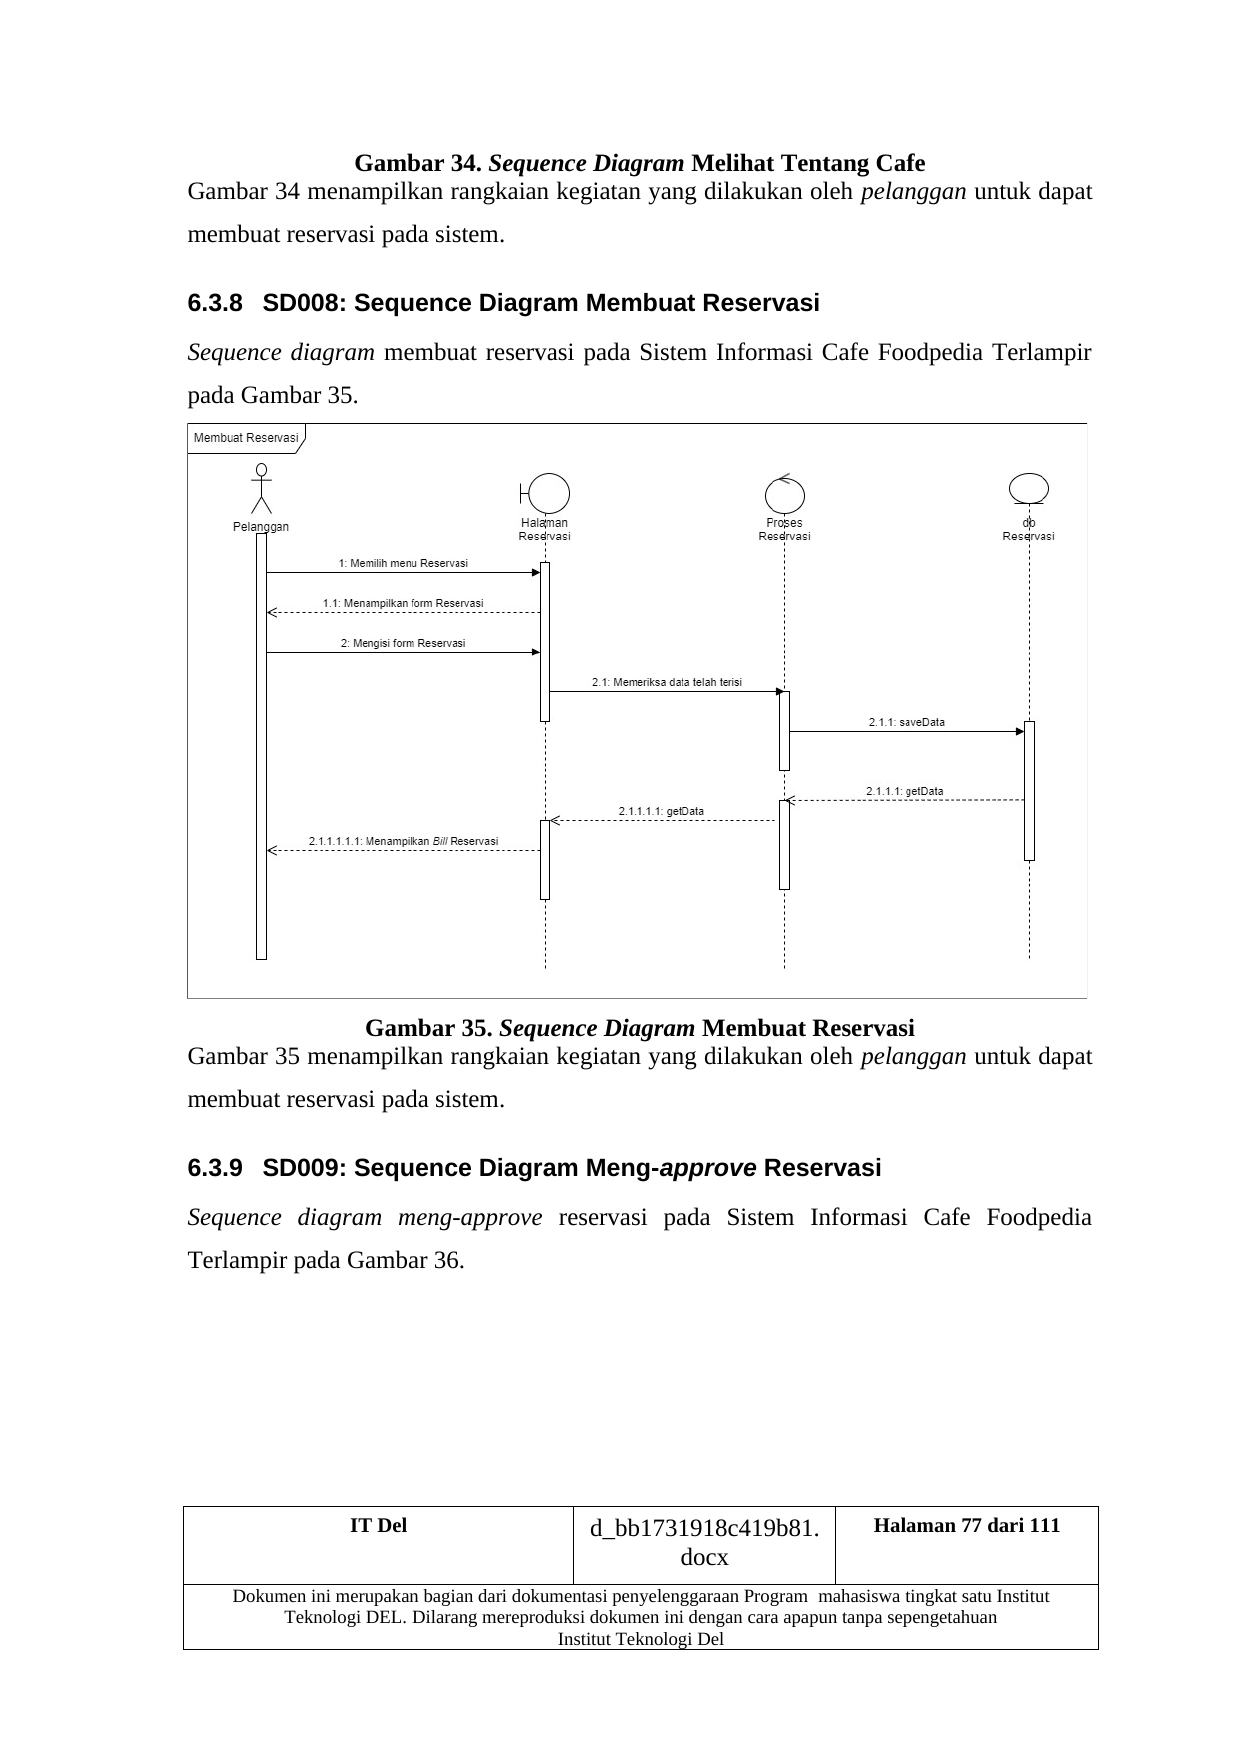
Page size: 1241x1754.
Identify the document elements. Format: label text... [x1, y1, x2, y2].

text Sequence diagram membuat reservasi pada Sistem Informasi Cafe Foodpedia Terlampir pada Gambar 35. [187, 337, 1092, 409]
picture [187, 423, 1088, 999]
text Gambar 35 menampilkan rangkaian kegiatan yang dilakukan oleh pelanggan untuk dapat membuat reservasi pada sistem. [187, 1041, 1092, 1113]
text Sequence diagram meng-approve reservasi pada Sistem Informasi Cafe Foodpedia Terlampir pada Gambar 36. [187, 1202, 1092, 1274]
subtitle SD009: Sequence Diagram Meng-approve Reservasi [187, 1153, 1092, 1181]
text Gambar 34. Sequence Diagram Melihat Tentang Cafe [187, 148, 1092, 176]
text Gambar 35. Sequence Diagram Membuat Reservasi [187, 1013, 1092, 1041]
subtitle SD008: Sequence Diagram Membuat Reservasi [187, 288, 1092, 316]
text Gambar 34 menampilkan rangkaian kegiatan yang dilakukan oleh pelanggan untuk dapat membuat reservasi pada sistem. [187, 176, 1092, 248]
